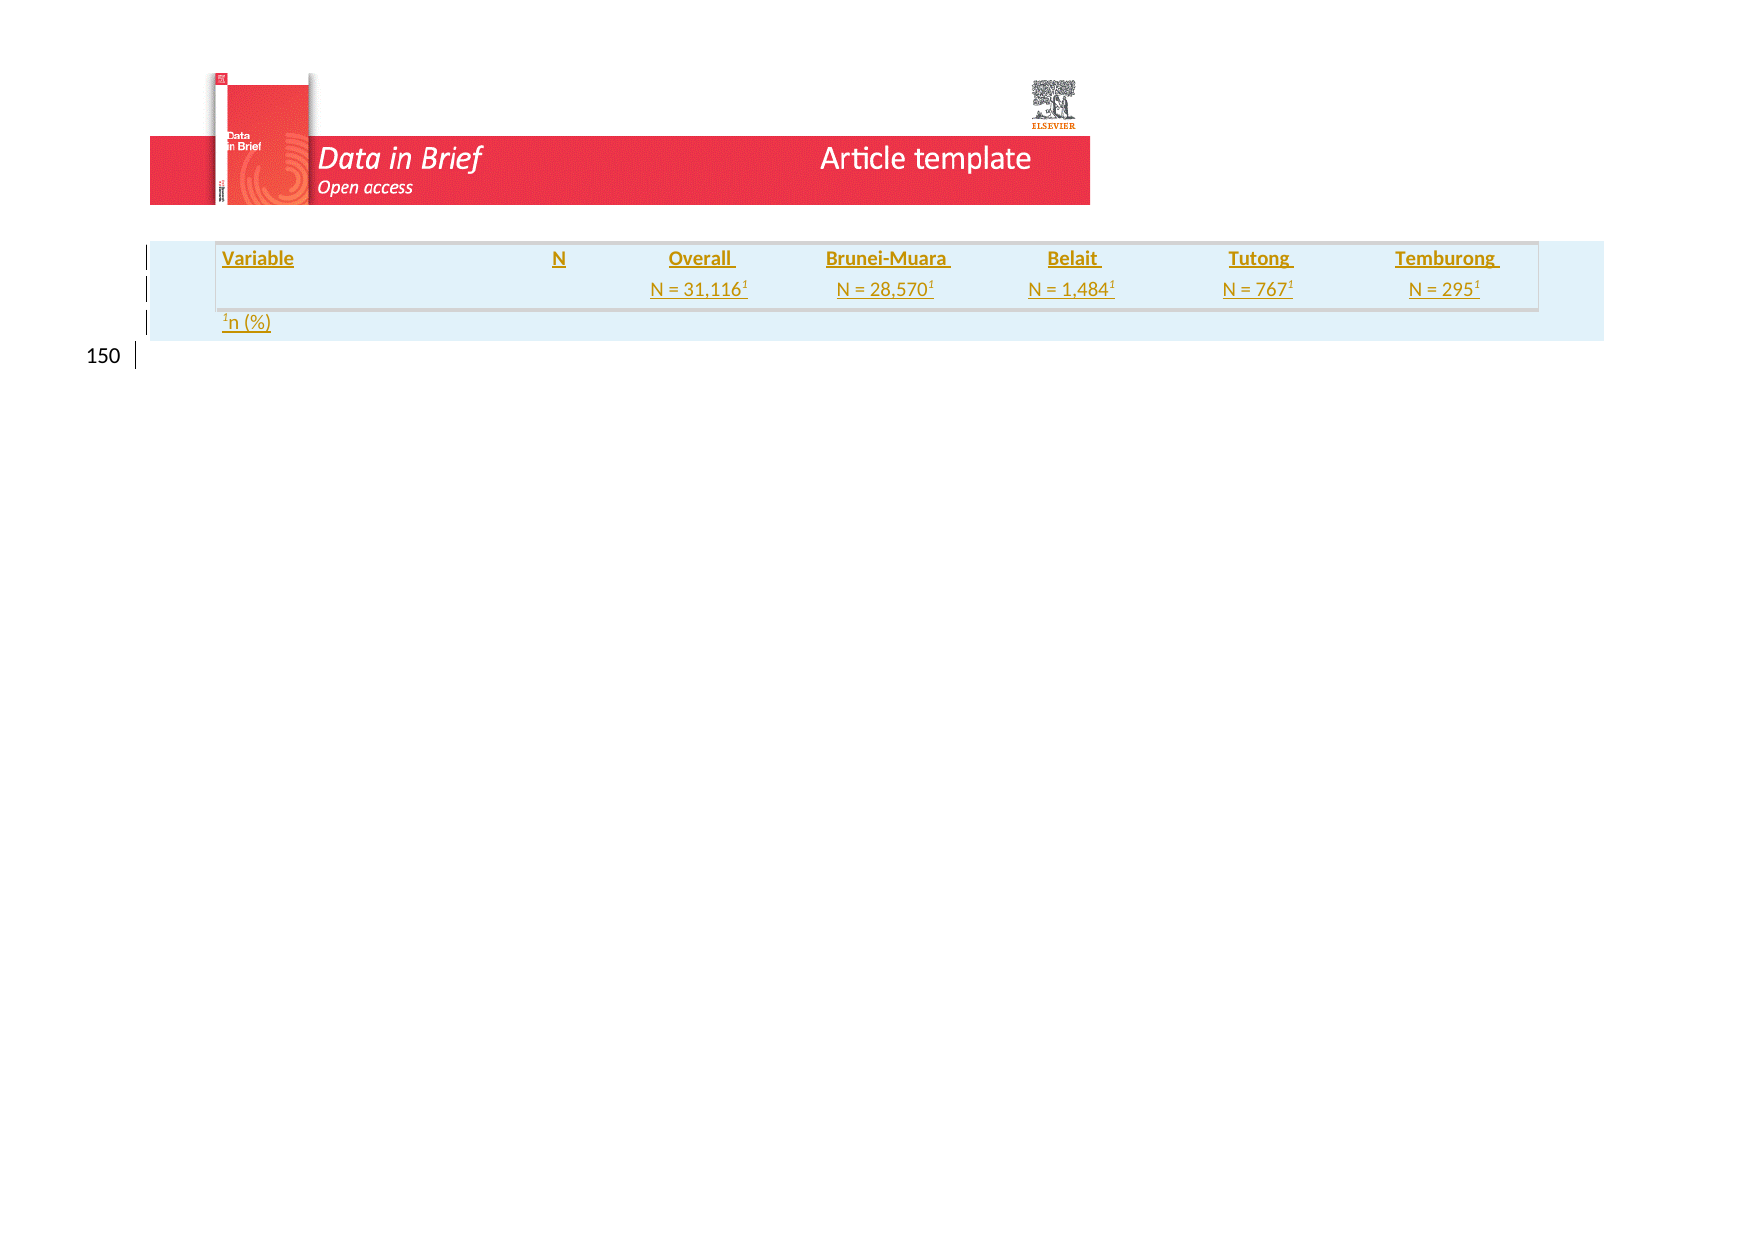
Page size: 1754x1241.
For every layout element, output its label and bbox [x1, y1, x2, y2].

picture [150, 73, 1091, 205]
